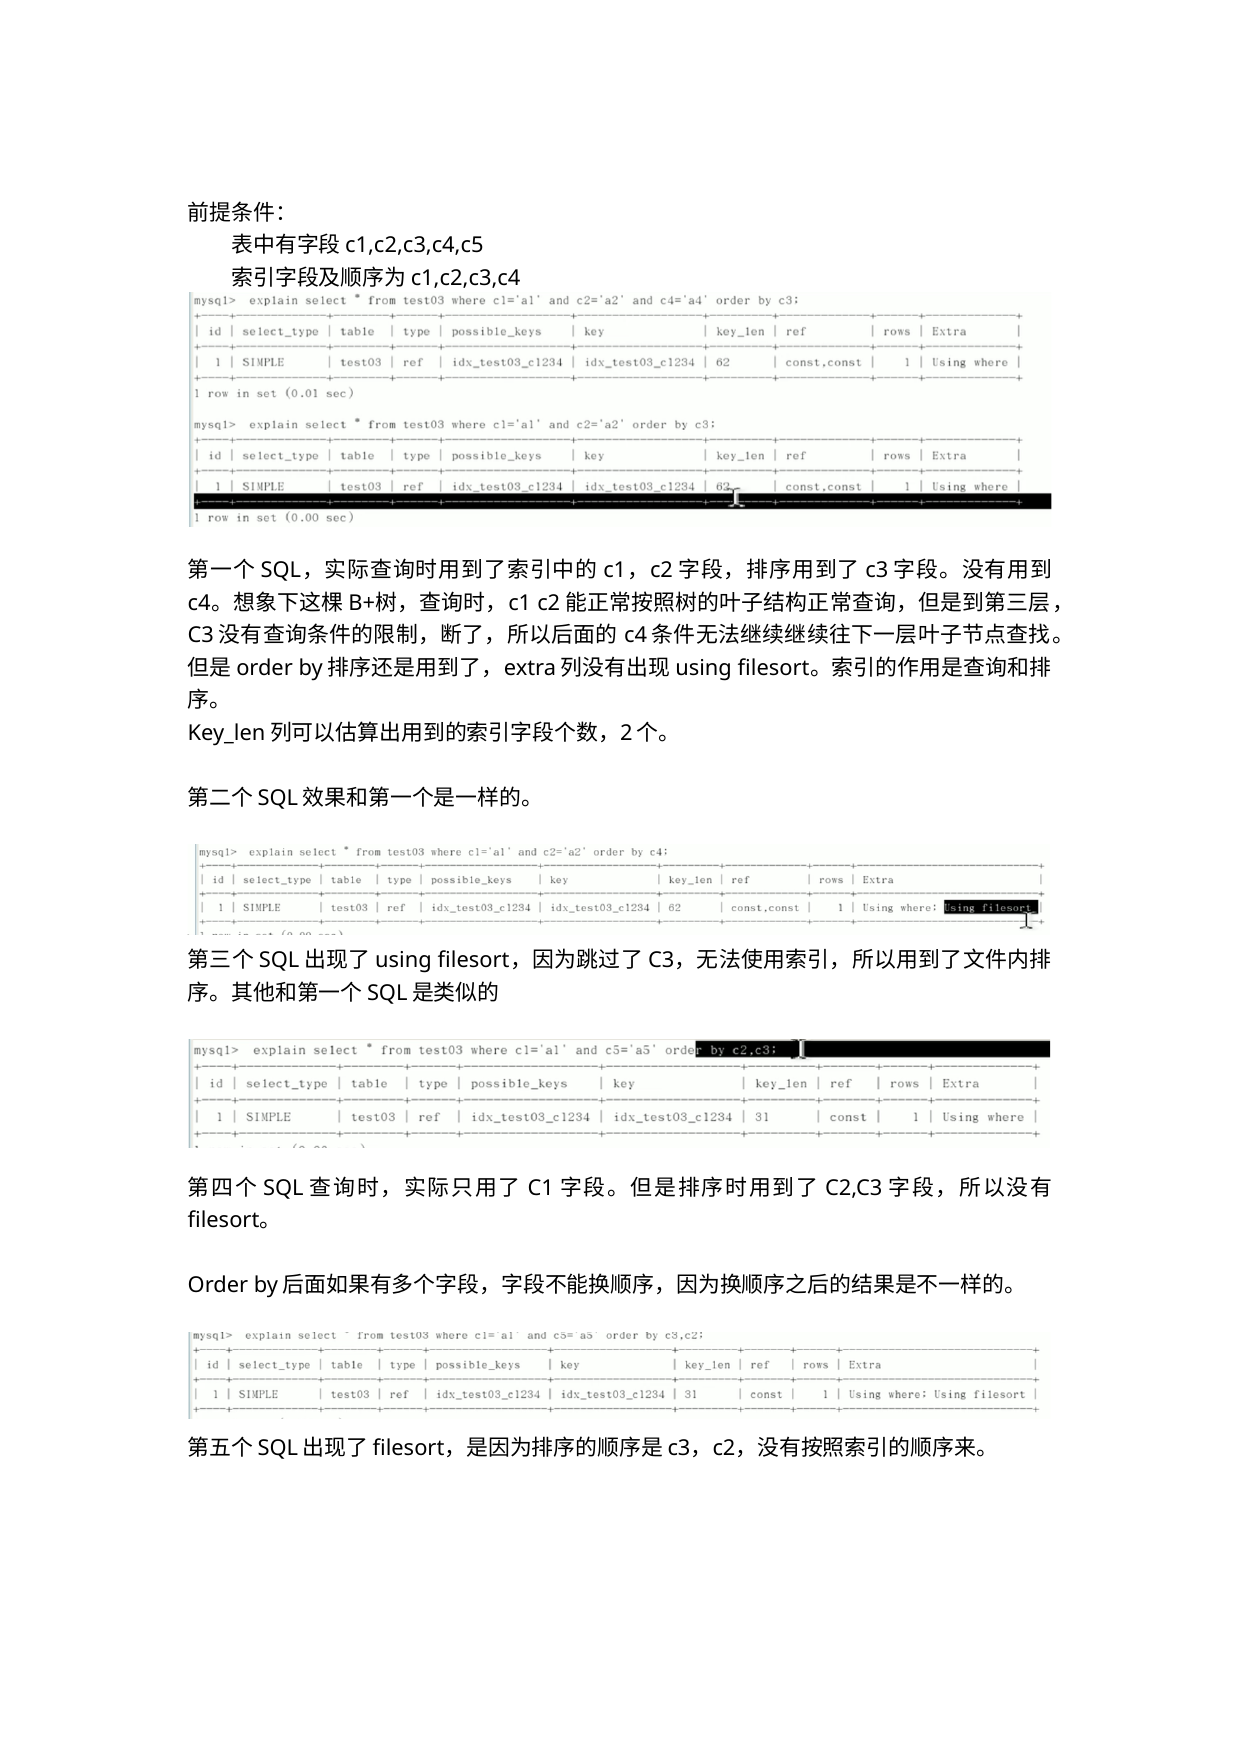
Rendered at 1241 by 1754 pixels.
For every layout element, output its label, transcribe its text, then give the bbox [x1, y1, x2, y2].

text 第一个SQL，实际查询时用到了索引中的c1，c2字段，排序用到了c3字段。没有用到c4。想象下这棵B+树，查询时，c1 c2能正常按照树的叶子结构正常查询，但是到第三层，C3没有查询条件的限制，断了，所以后面的c4条件无法继续继续往下一层叶子节点查找。但是order by排序还是用到了，extra列没有出现using filesort。索引的作用是查询和排序。 [187, 552, 1053, 714]
text Order by后面如果有多个字段，字段不能换顺序，因为换顺序之后的结果是不一样的。 [187, 1267, 1053, 1299]
text Key_len列可以估算出用到的索引字段个数，2个。 [187, 714, 1053, 747]
picture [187, 1332, 1051, 1419]
picture [187, 292, 1052, 527]
text 第三个SQL出现了using filesort，因为跳过了C3，无法使用索引，所以用到了文件内排序。其他和第一个SQL是类似的 [187, 942, 1053, 1007]
text 前提条件： [187, 194, 1053, 227]
picture [187, 844, 1050, 935]
text 第五个SQL出现了filesort，是因为排序的顺序是c3，c2，没有按照索引的顺序来。 [187, 1429, 1053, 1462]
text 第二个SQL效果和第一个是一样的。 [187, 779, 1053, 812]
text 第四个SQL查询时，实际只用了C1字段。但是排序时用到了C2,C3字段，所以没有filesort。 [187, 1169, 1053, 1234]
text 表中有字段c1,c2,c3,c4,c5 [187, 227, 1053, 259]
text 索引字段及顺序为c1,c2,c3,c4 [187, 259, 1053, 292]
picture [187, 1039, 1050, 1148]
